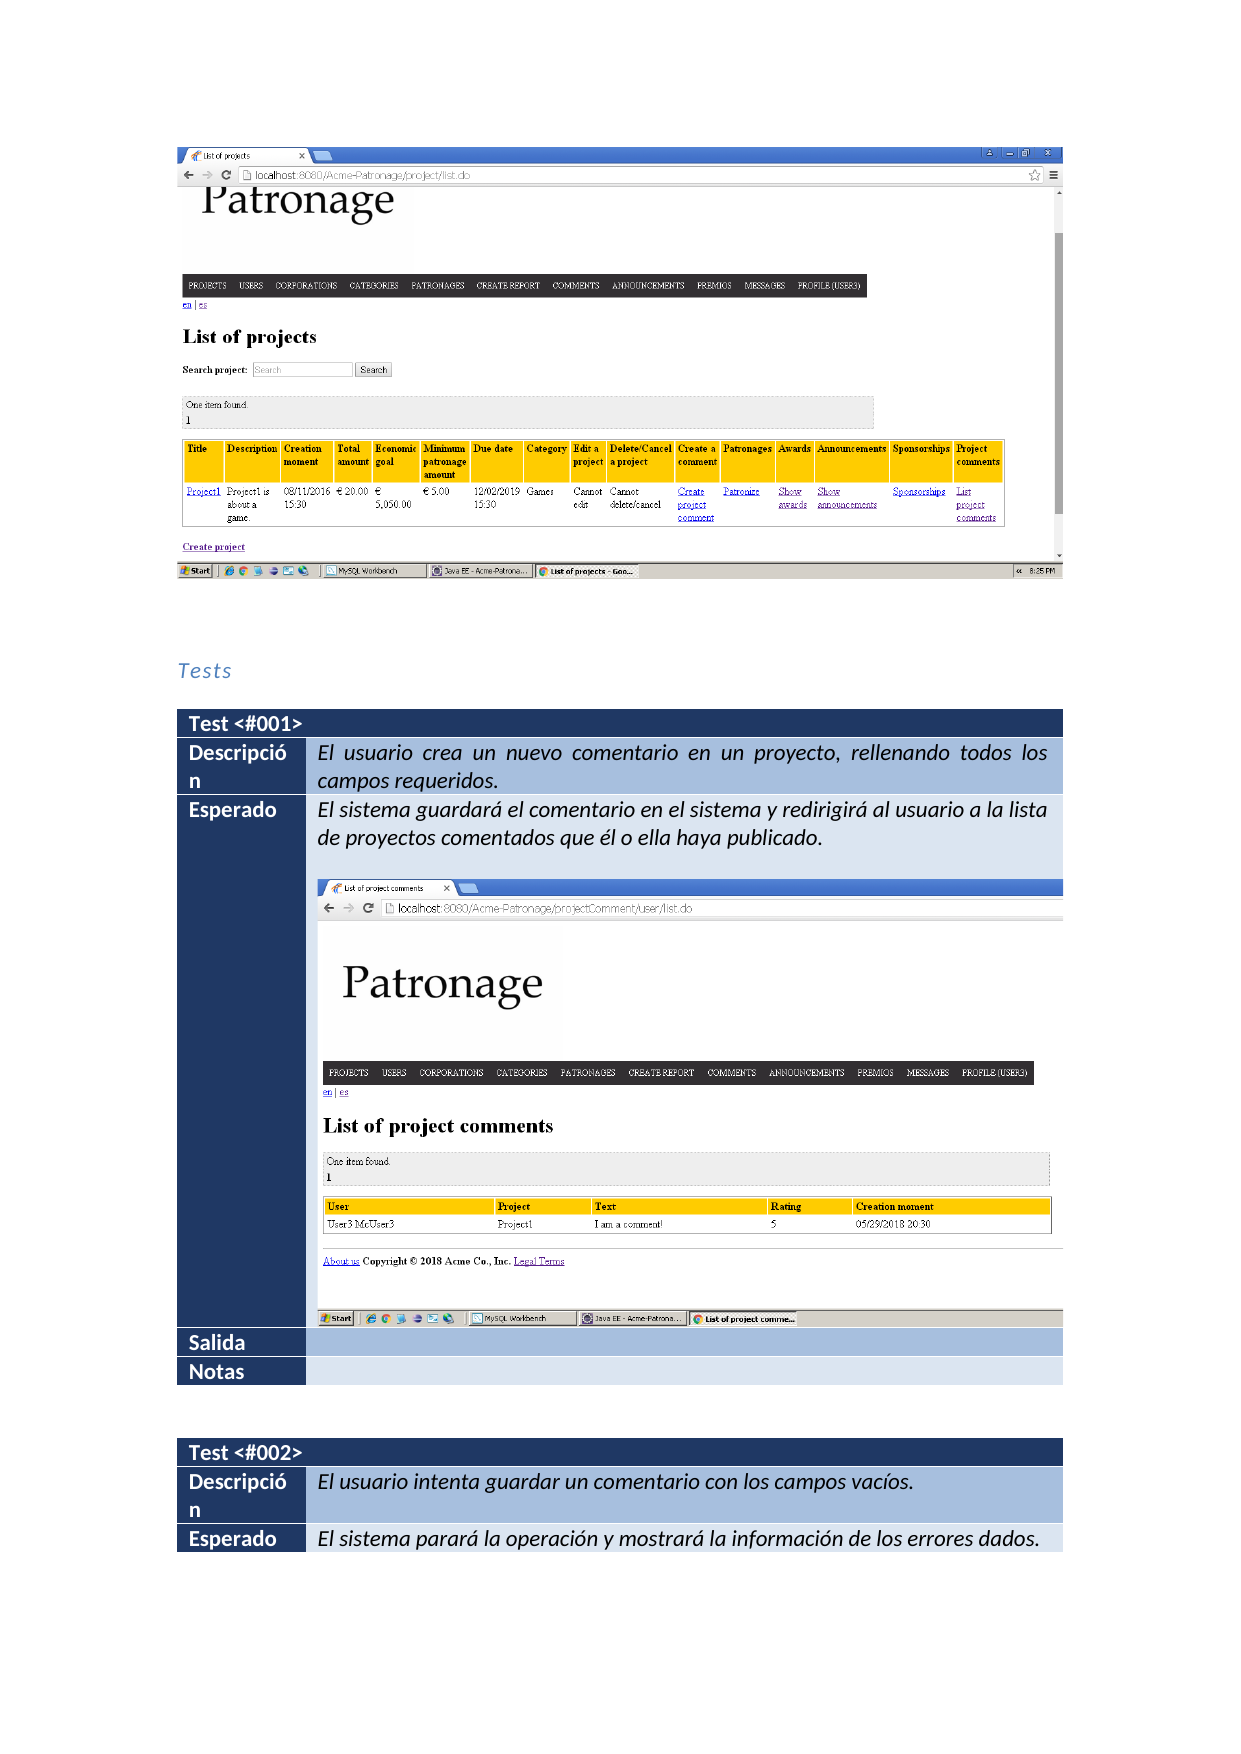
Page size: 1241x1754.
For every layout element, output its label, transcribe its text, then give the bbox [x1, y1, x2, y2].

table_header Test <#001> [177, 709, 1063, 737]
table_cell Descripción [177, 738, 306, 794]
table_cell Salida [177, 1328, 306, 1356]
table_cell [306, 1357, 1063, 1385]
table_header Test <#002> [177, 1438, 1063, 1466]
picture [177, 147, 1063, 579]
table_cell El sistema parará la operación y mostrará la información de los errores dados. [306, 1524, 1063, 1552]
table_cell Esperado [177, 795, 306, 1327]
table_cell Descripción [177, 1467, 306, 1523]
text Tests [177, 656, 1063, 684]
table_cell [306, 1328, 1063, 1356]
table_cell Esperado [177, 1524, 306, 1552]
table_cell Notas [177, 1357, 306, 1385]
table_cell El usuario crea un nuevo comentario en un proyecto, rellenando todos los campos requeridos. [306, 738, 1063, 794]
picture [317, 879, 1064, 1327]
table_cell El usuario intenta guardar un comentario con los campos vacíos. [306, 1467, 1063, 1523]
table_cell El sistema guardará el comentario en el sistema y redirigirá al usuario a la lista de proyectos comentados que él o ella haya publicado. [306, 795, 1063, 1327]
